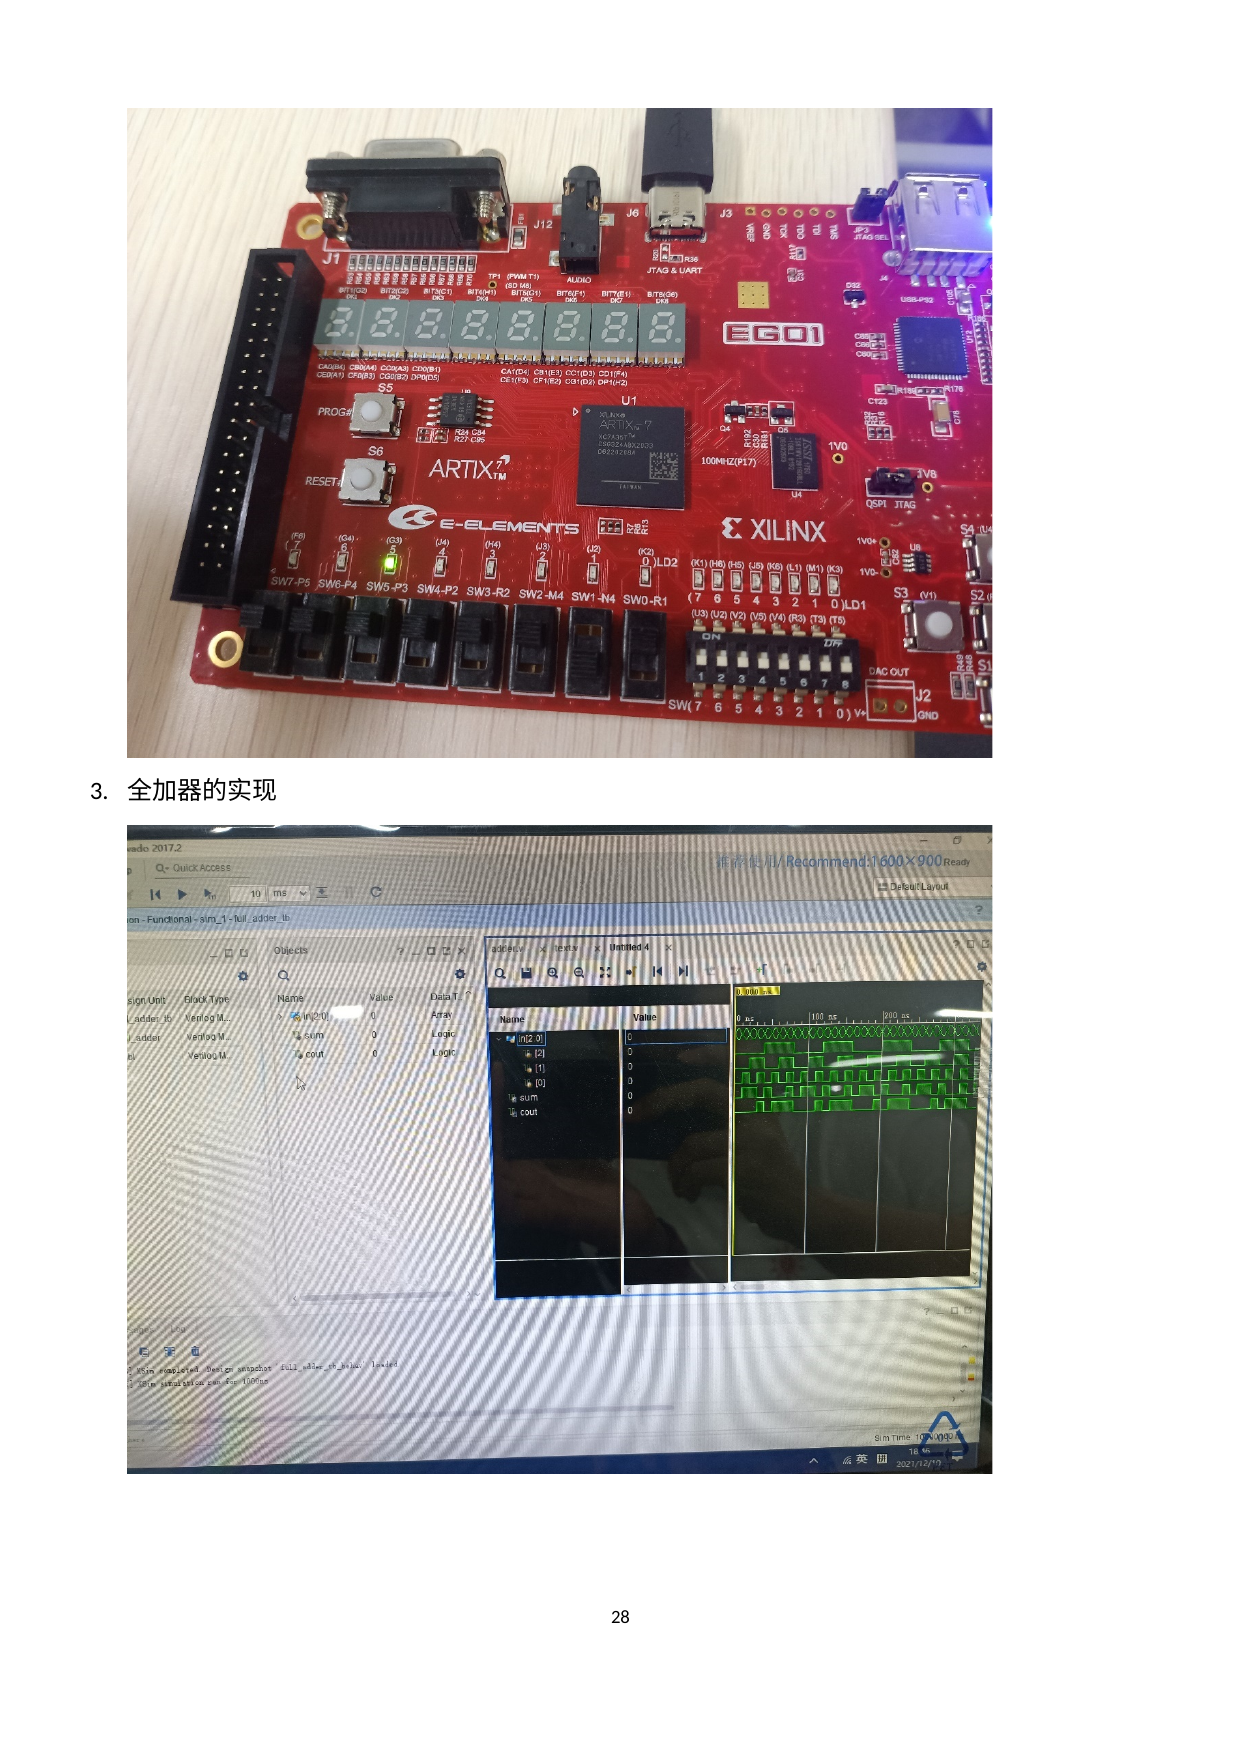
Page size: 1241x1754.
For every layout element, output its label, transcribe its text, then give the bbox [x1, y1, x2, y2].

picture [127, 825, 993, 1474]
list 全加器的实现 [89, 771, 1163, 807]
picture [127, 108, 993, 758]
